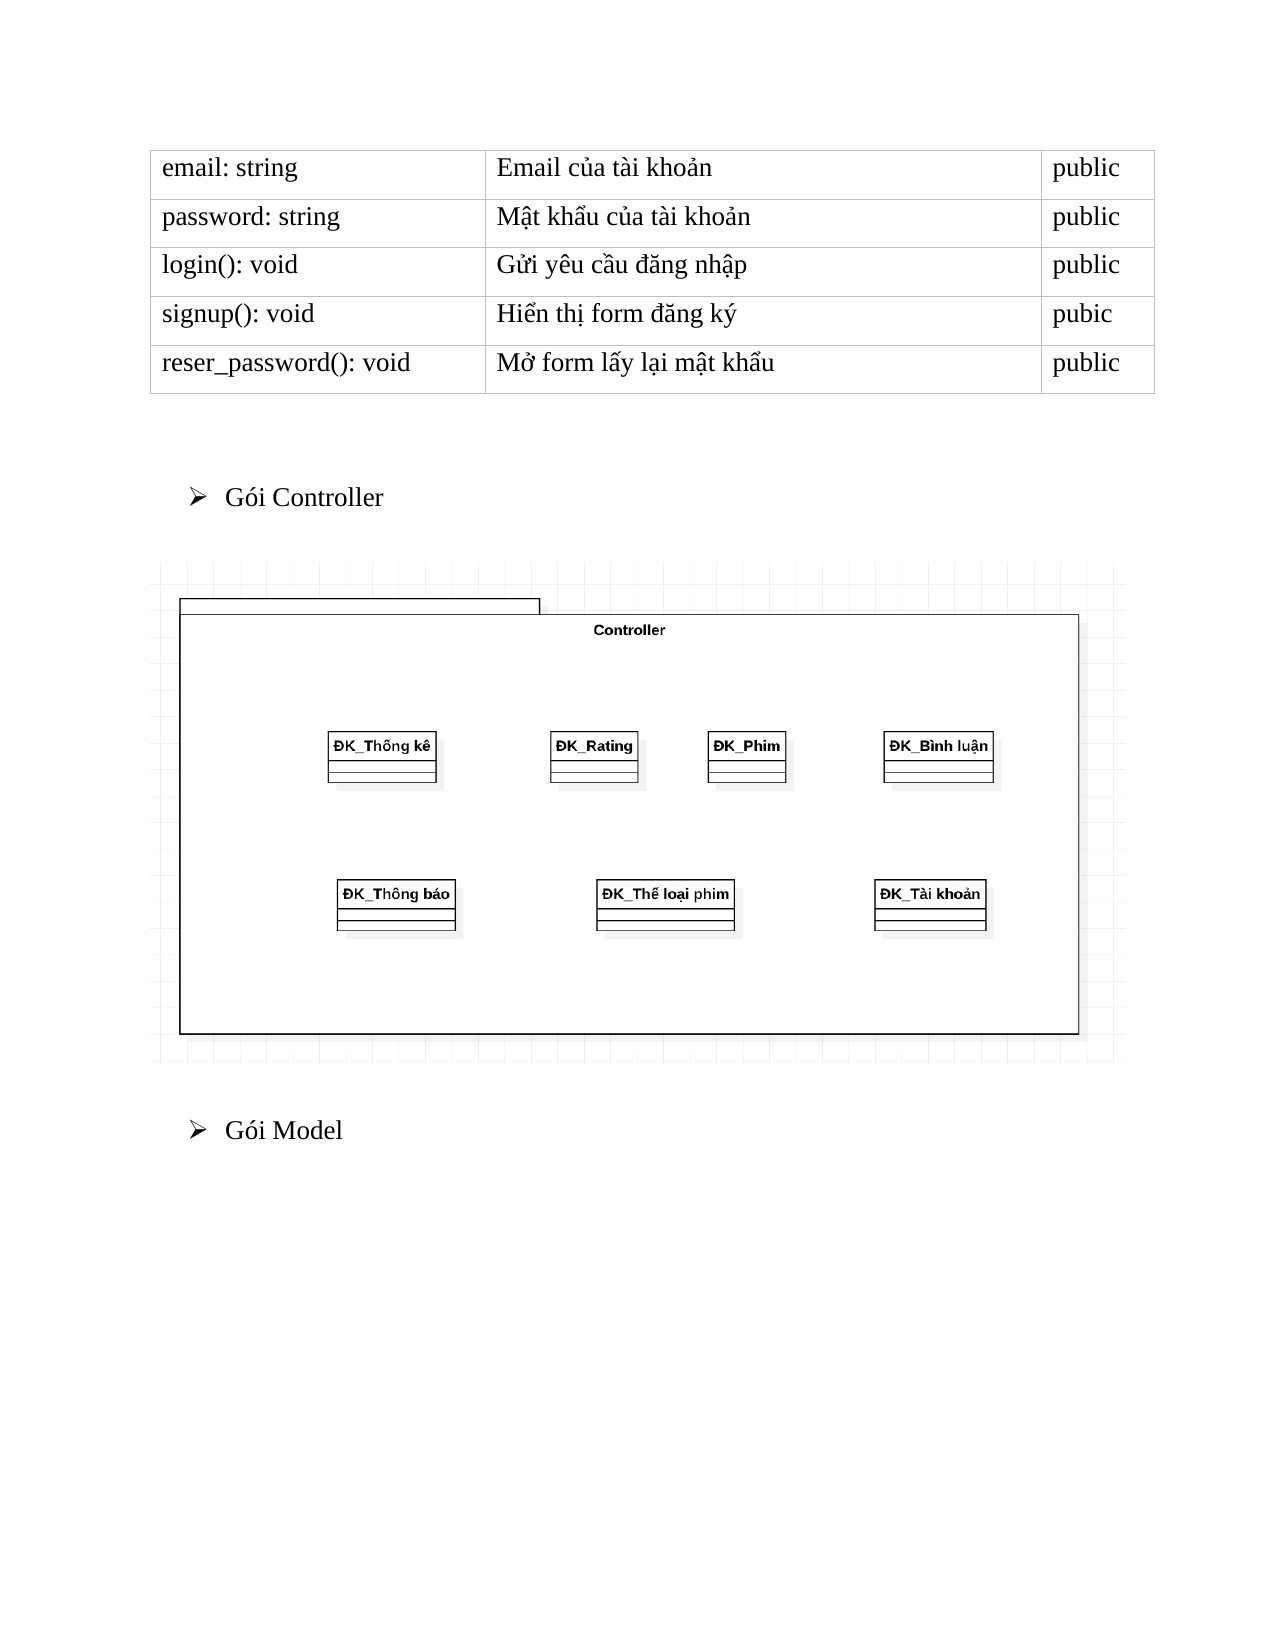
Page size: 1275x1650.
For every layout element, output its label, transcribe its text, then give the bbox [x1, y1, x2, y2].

list Gói Controller [187, 481, 1125, 513]
table_cell email: string [151, 151, 485, 199]
table_cell Mở form lấy lại mật khẩu [486, 346, 1041, 393]
table_cell Mật khẩu của tài khoản [486, 200, 1041, 247]
table_cell public [1042, 151, 1154, 199]
list Gói Model [187, 1114, 1125, 1146]
table_cell public [1042, 200, 1154, 247]
table_cell password: string [151, 200, 485, 247]
table_cell Gửi yêu cầu đăng nhập [486, 248, 1041, 296]
table_cell Email của tài khoản [486, 151, 1041, 199]
table_cell pubic [1042, 297, 1154, 344]
table_cell public [1042, 346, 1154, 393]
table_cell login(): void [151, 248, 485, 296]
table_cell public [1042, 248, 1154, 296]
table_cell signup(): void [151, 297, 485, 344]
table_cell reser_password(): void [151, 346, 485, 393]
picture [150, 562, 1125, 1065]
table_cell Hiển thị form đăng ký [486, 297, 1041, 344]
